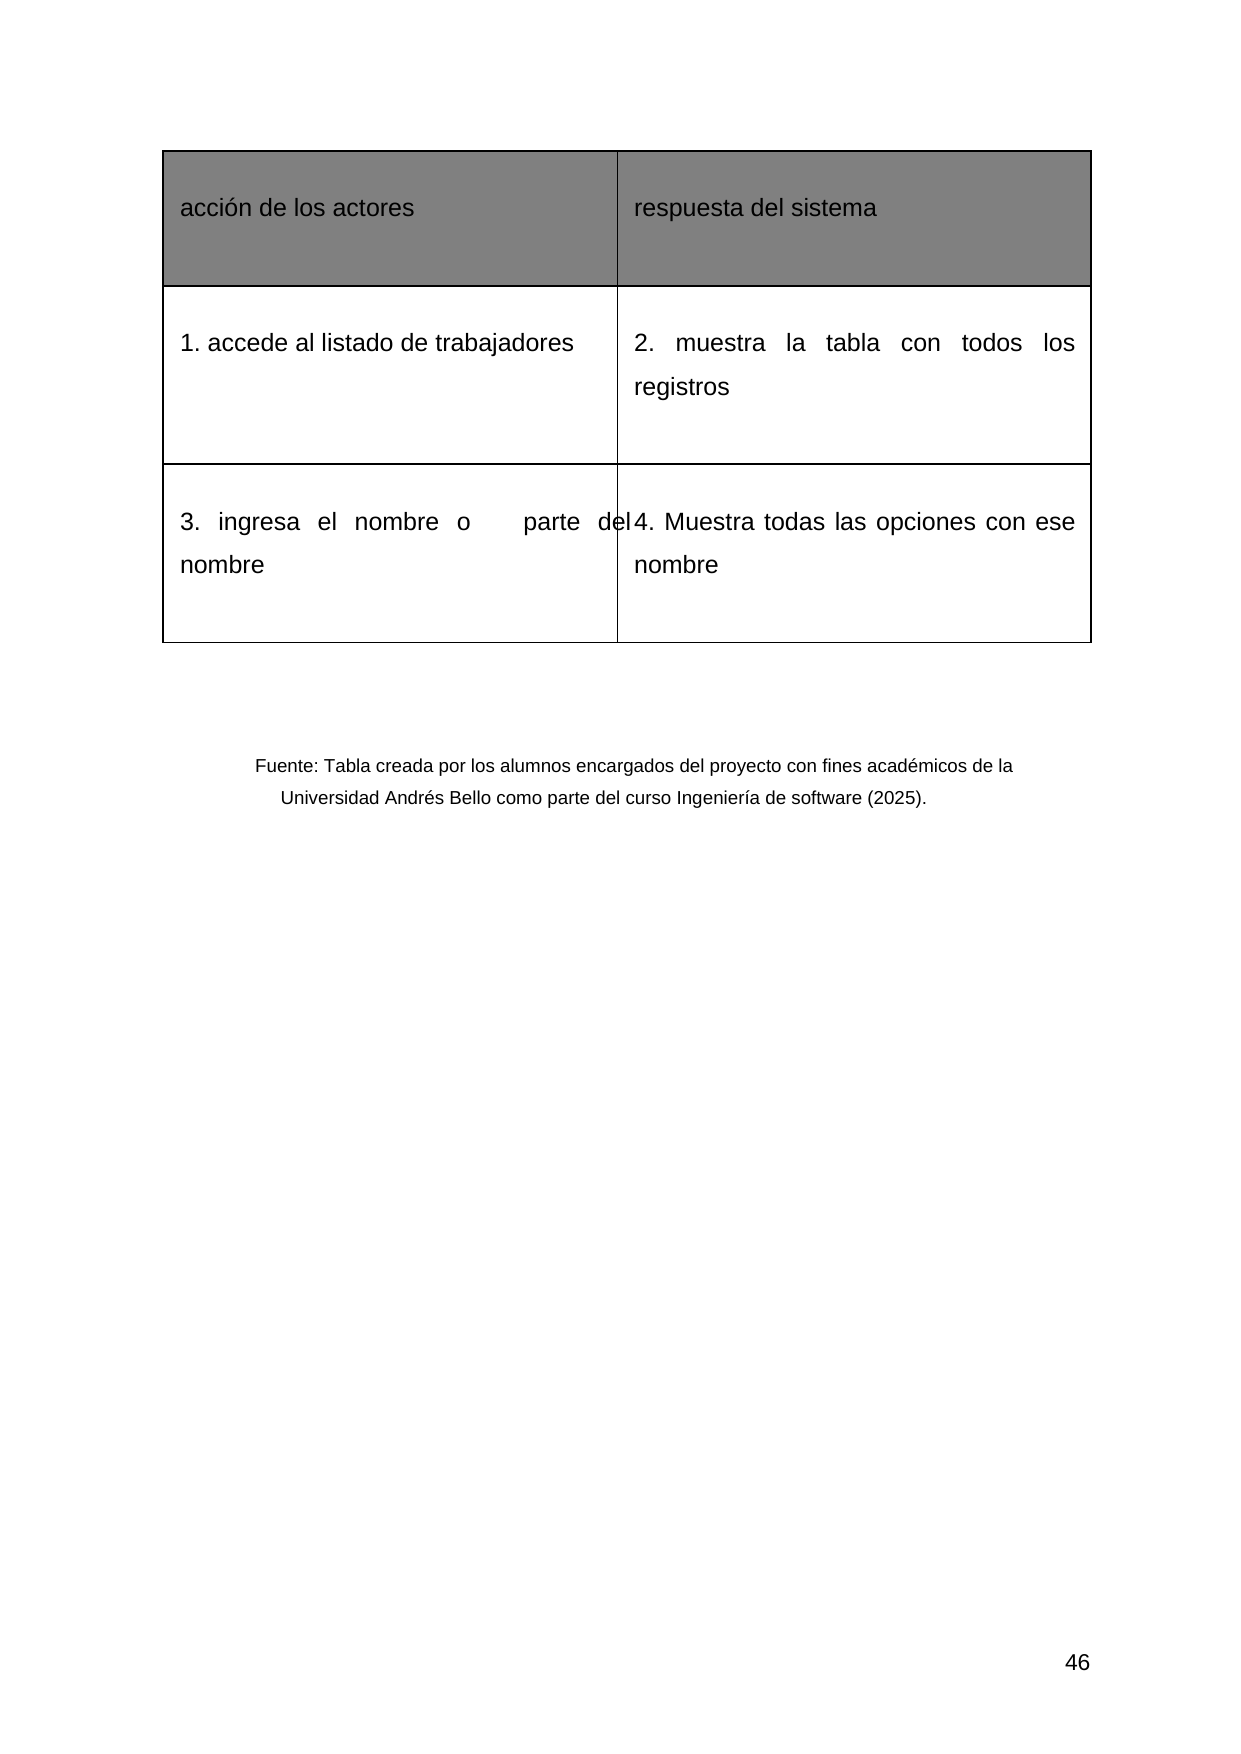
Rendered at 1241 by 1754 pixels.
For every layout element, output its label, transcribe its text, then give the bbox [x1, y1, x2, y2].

text Fuente: Tabla creada por los alumnos encargados del proyecto con fines académicos de la Universidad Andrés Bello como parte del curso Ingeniería de software (2025). [177, 754, 1030, 808]
